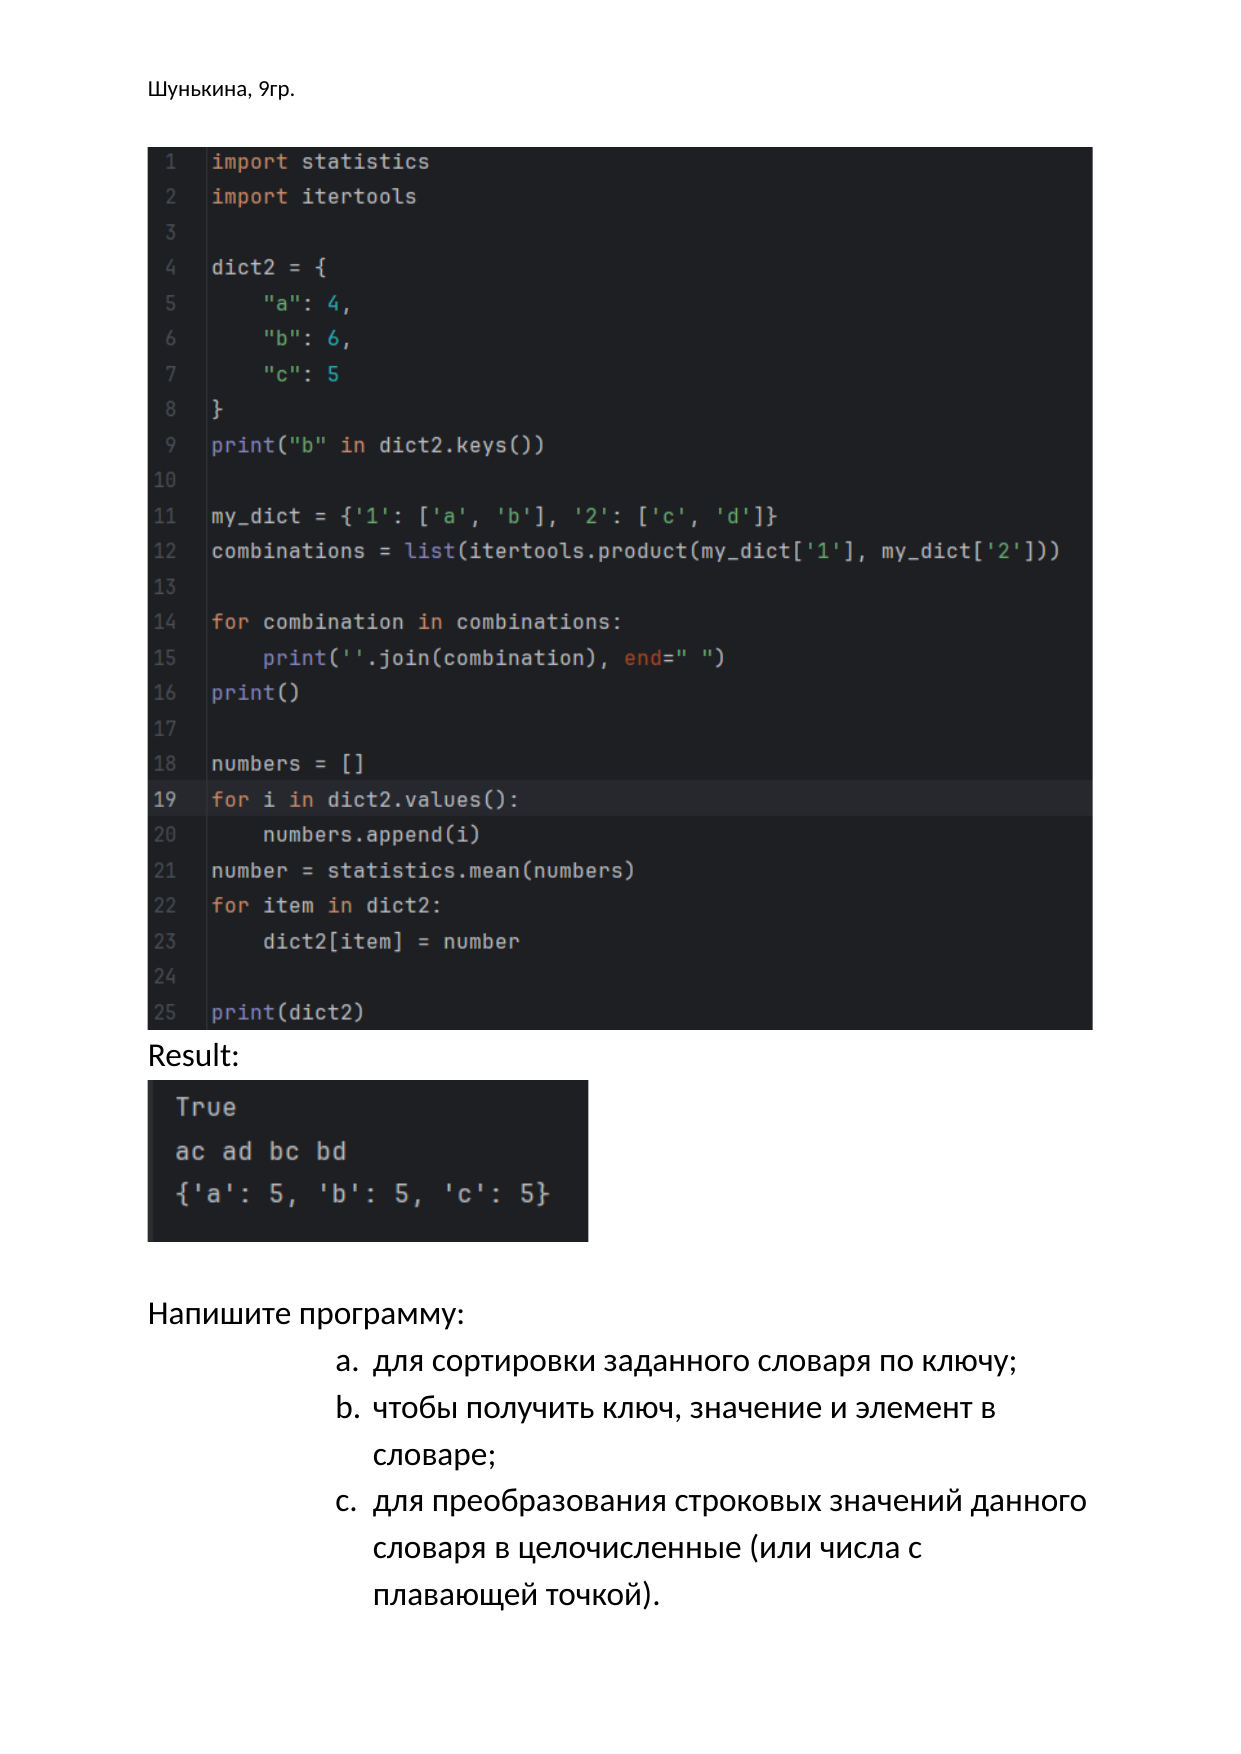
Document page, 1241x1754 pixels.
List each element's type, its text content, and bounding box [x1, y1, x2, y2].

picture [147, 1080, 589, 1242]
list для преобразования строковых значений данного словаря в целочисленные (или числа с плавающей точкой). [335, 1479, 1092, 1614]
text Напишите программу: [148, 1292, 1092, 1333]
list для сортировки заданного словаря по ключу; [335, 1339, 1092, 1380]
picture [147, 147, 1093, 1030]
text Result: [148, 1034, 1092, 1074]
list чтобы получить ключ, значение и элемент в словаре; [335, 1386, 1092, 1473]
